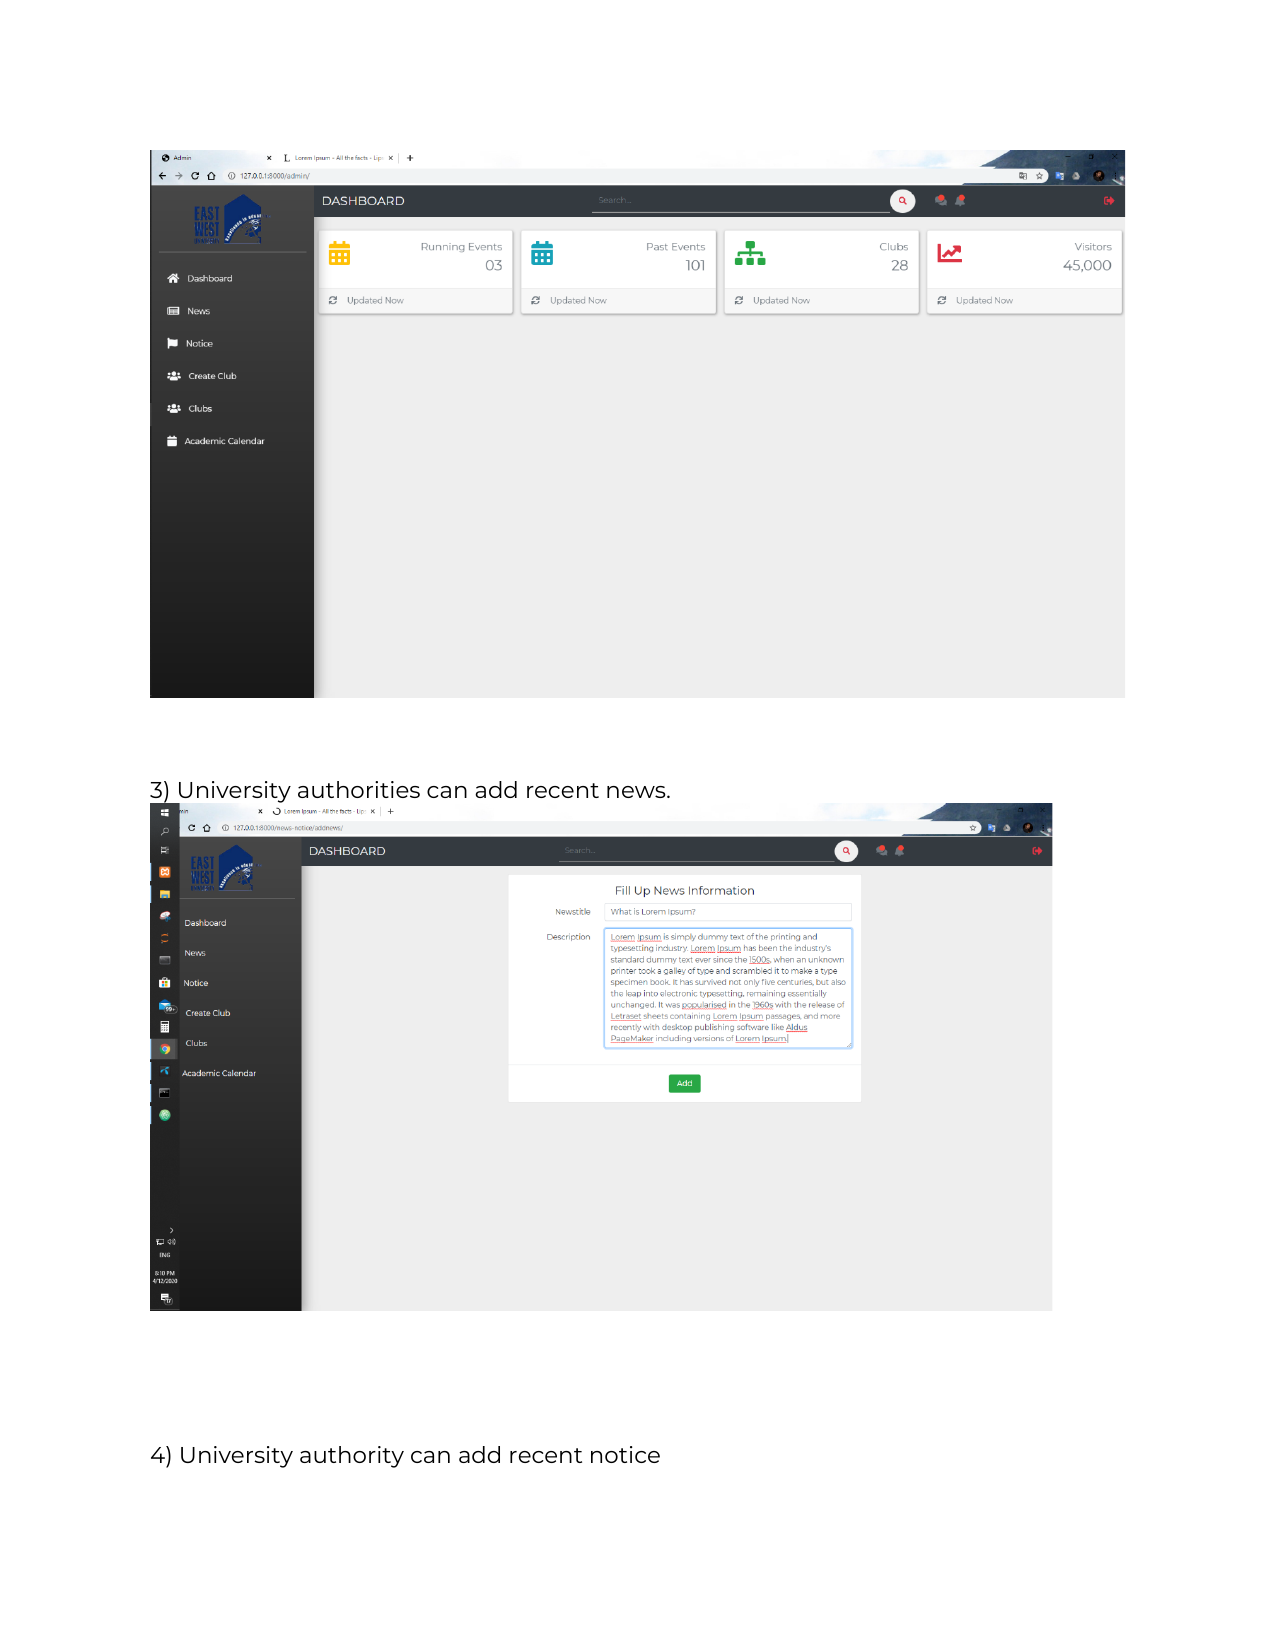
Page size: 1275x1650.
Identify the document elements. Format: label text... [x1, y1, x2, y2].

picture [150, 150, 1125, 698]
picture [150, 803, 1053, 1311]
text 4) University authority can add recent notice [150, 1442, 1125, 1470]
